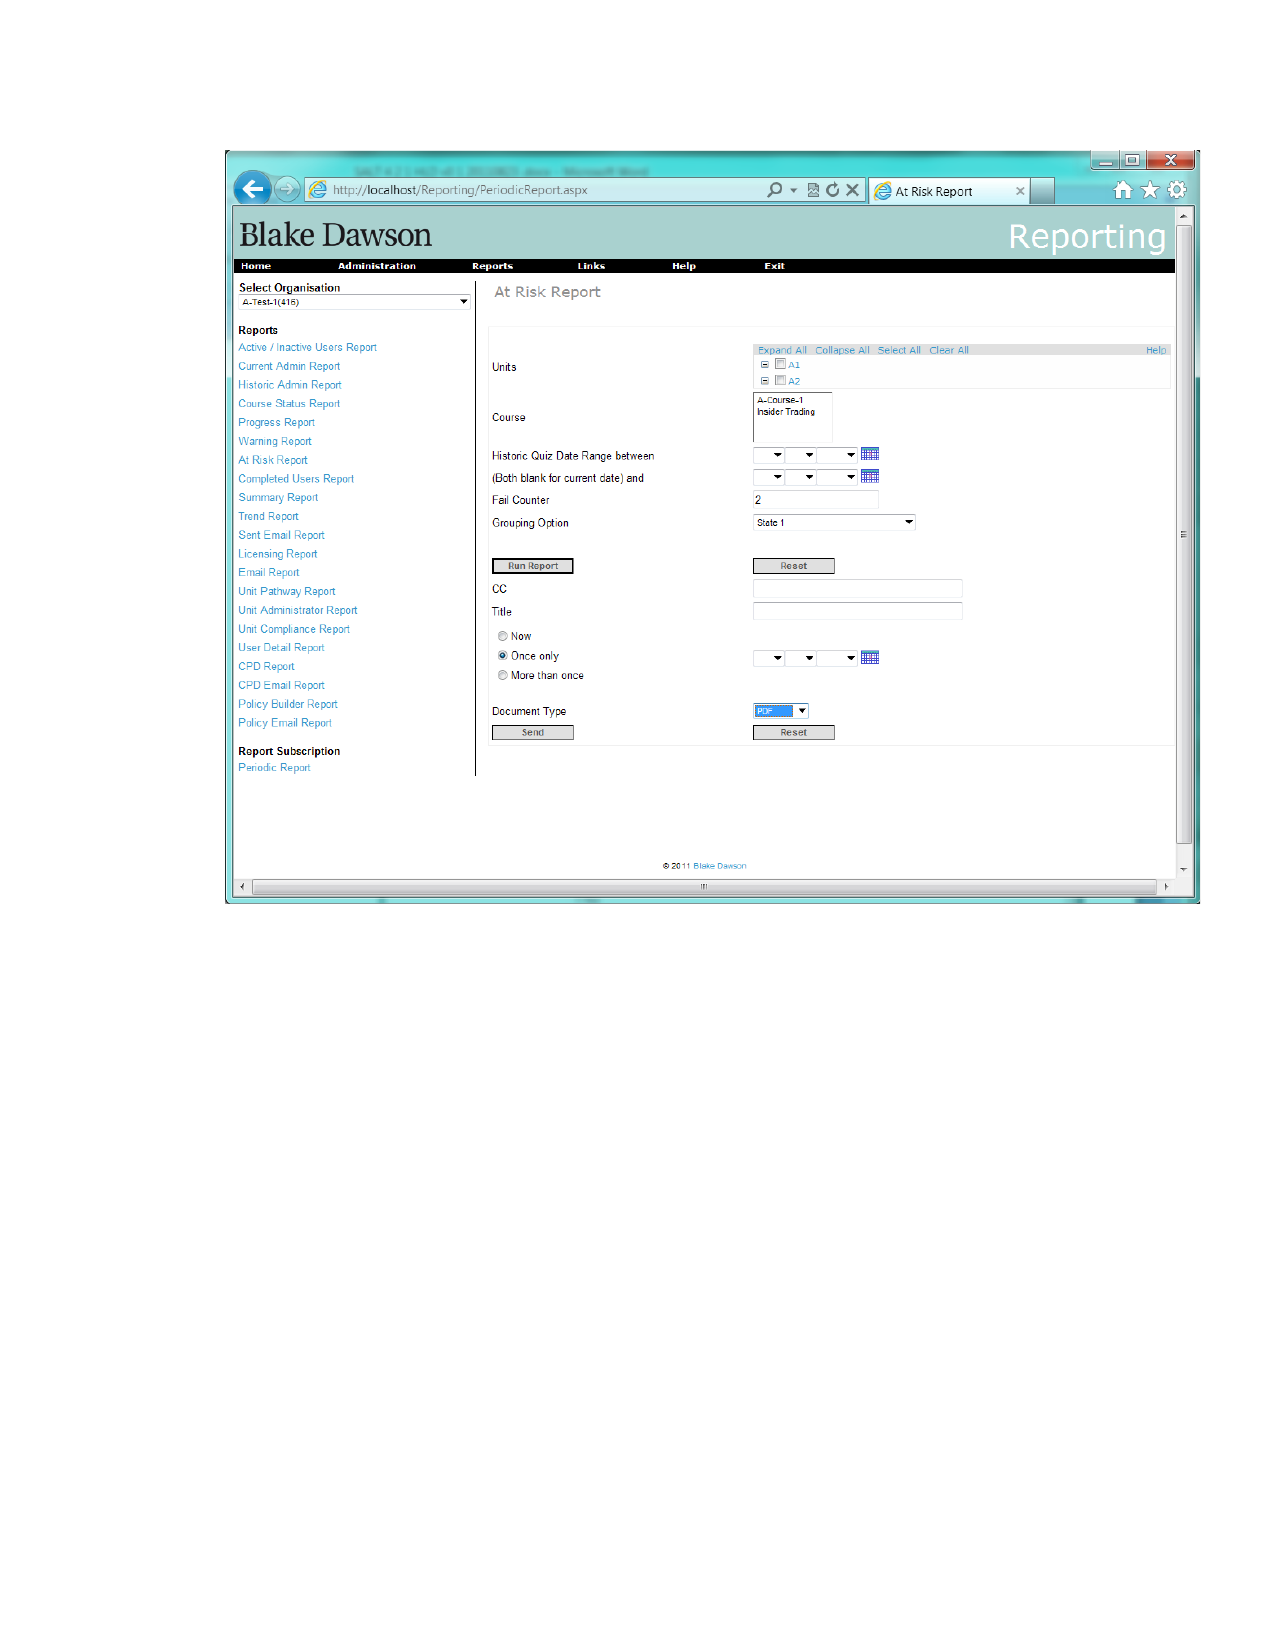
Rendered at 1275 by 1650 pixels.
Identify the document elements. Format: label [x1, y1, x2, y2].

picture [225, 150, 1200, 904]
